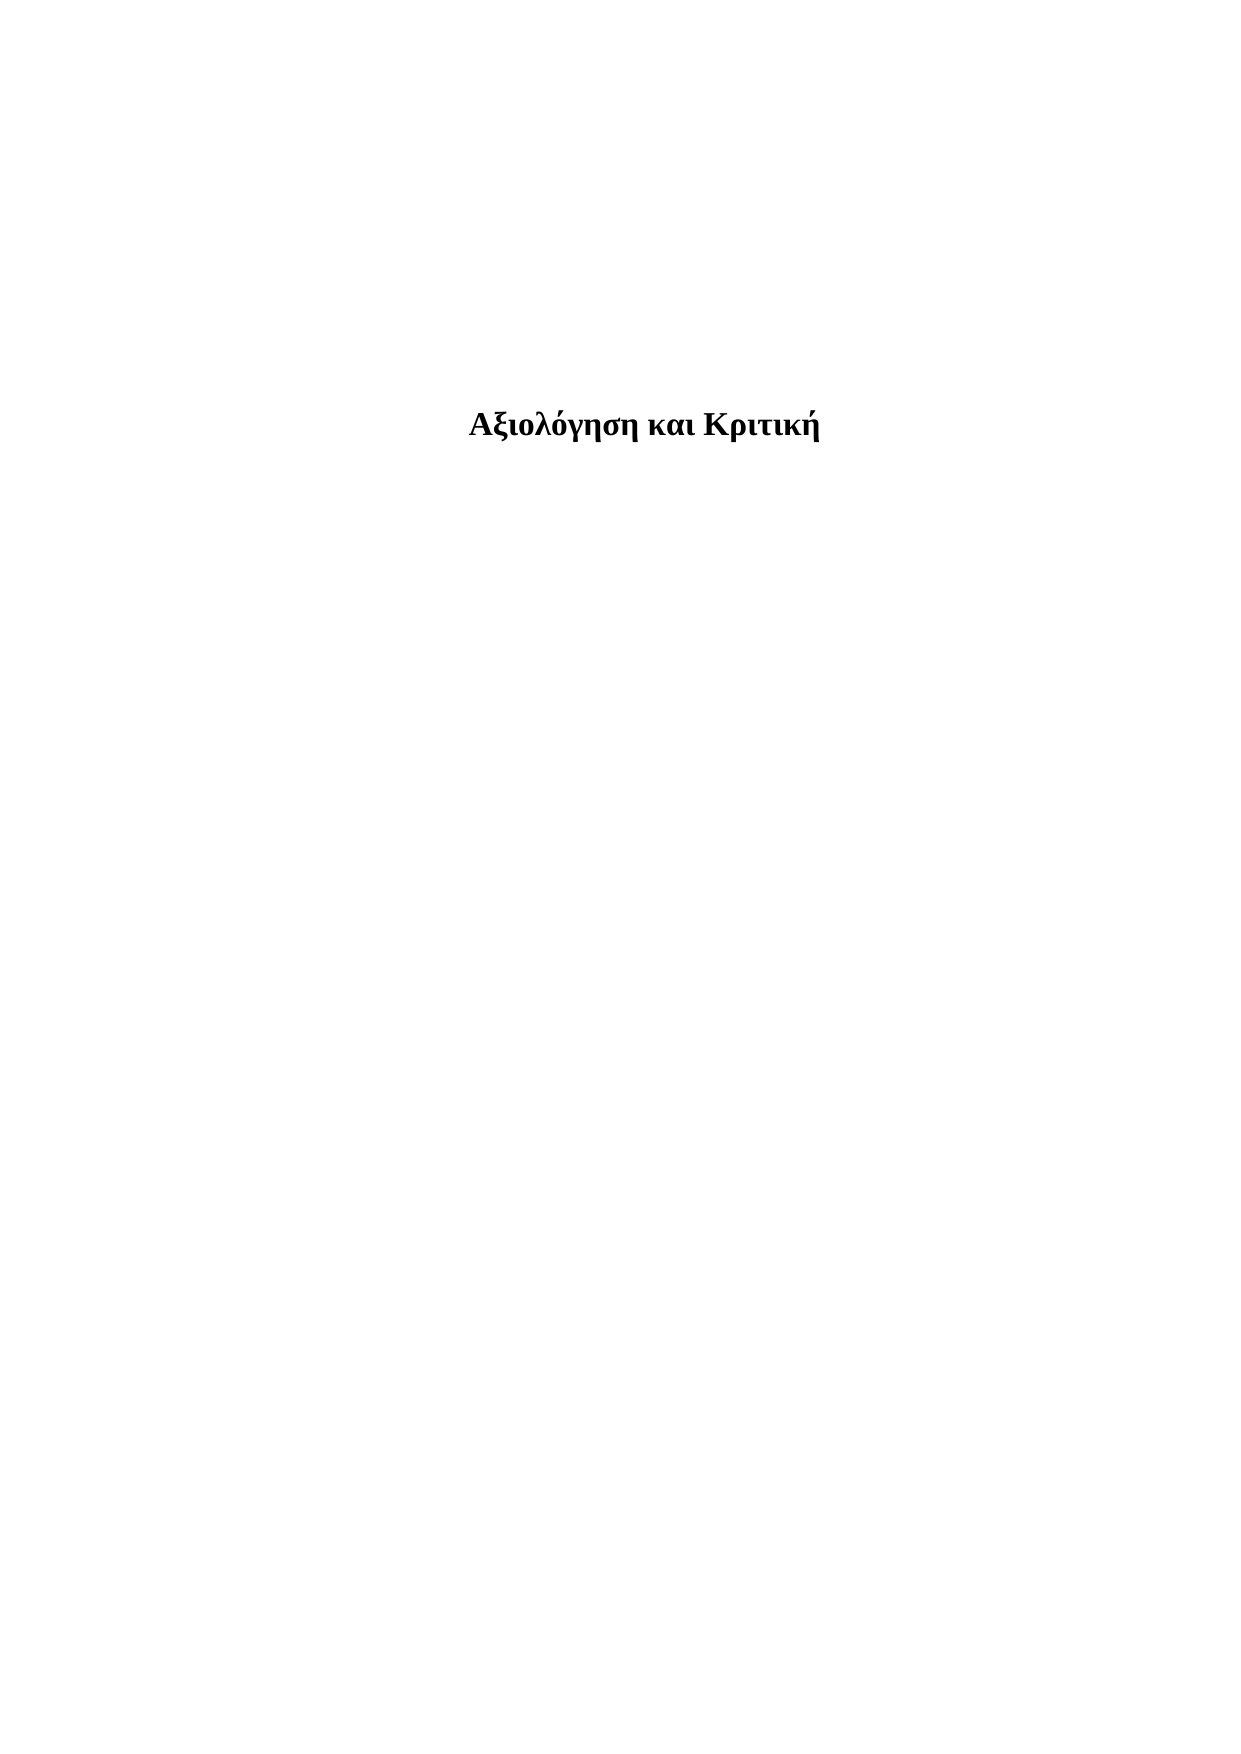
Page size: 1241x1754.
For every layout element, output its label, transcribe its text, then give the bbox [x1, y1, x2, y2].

text Αξιολόγηση και Κριτική [177, 404, 1166, 443]
